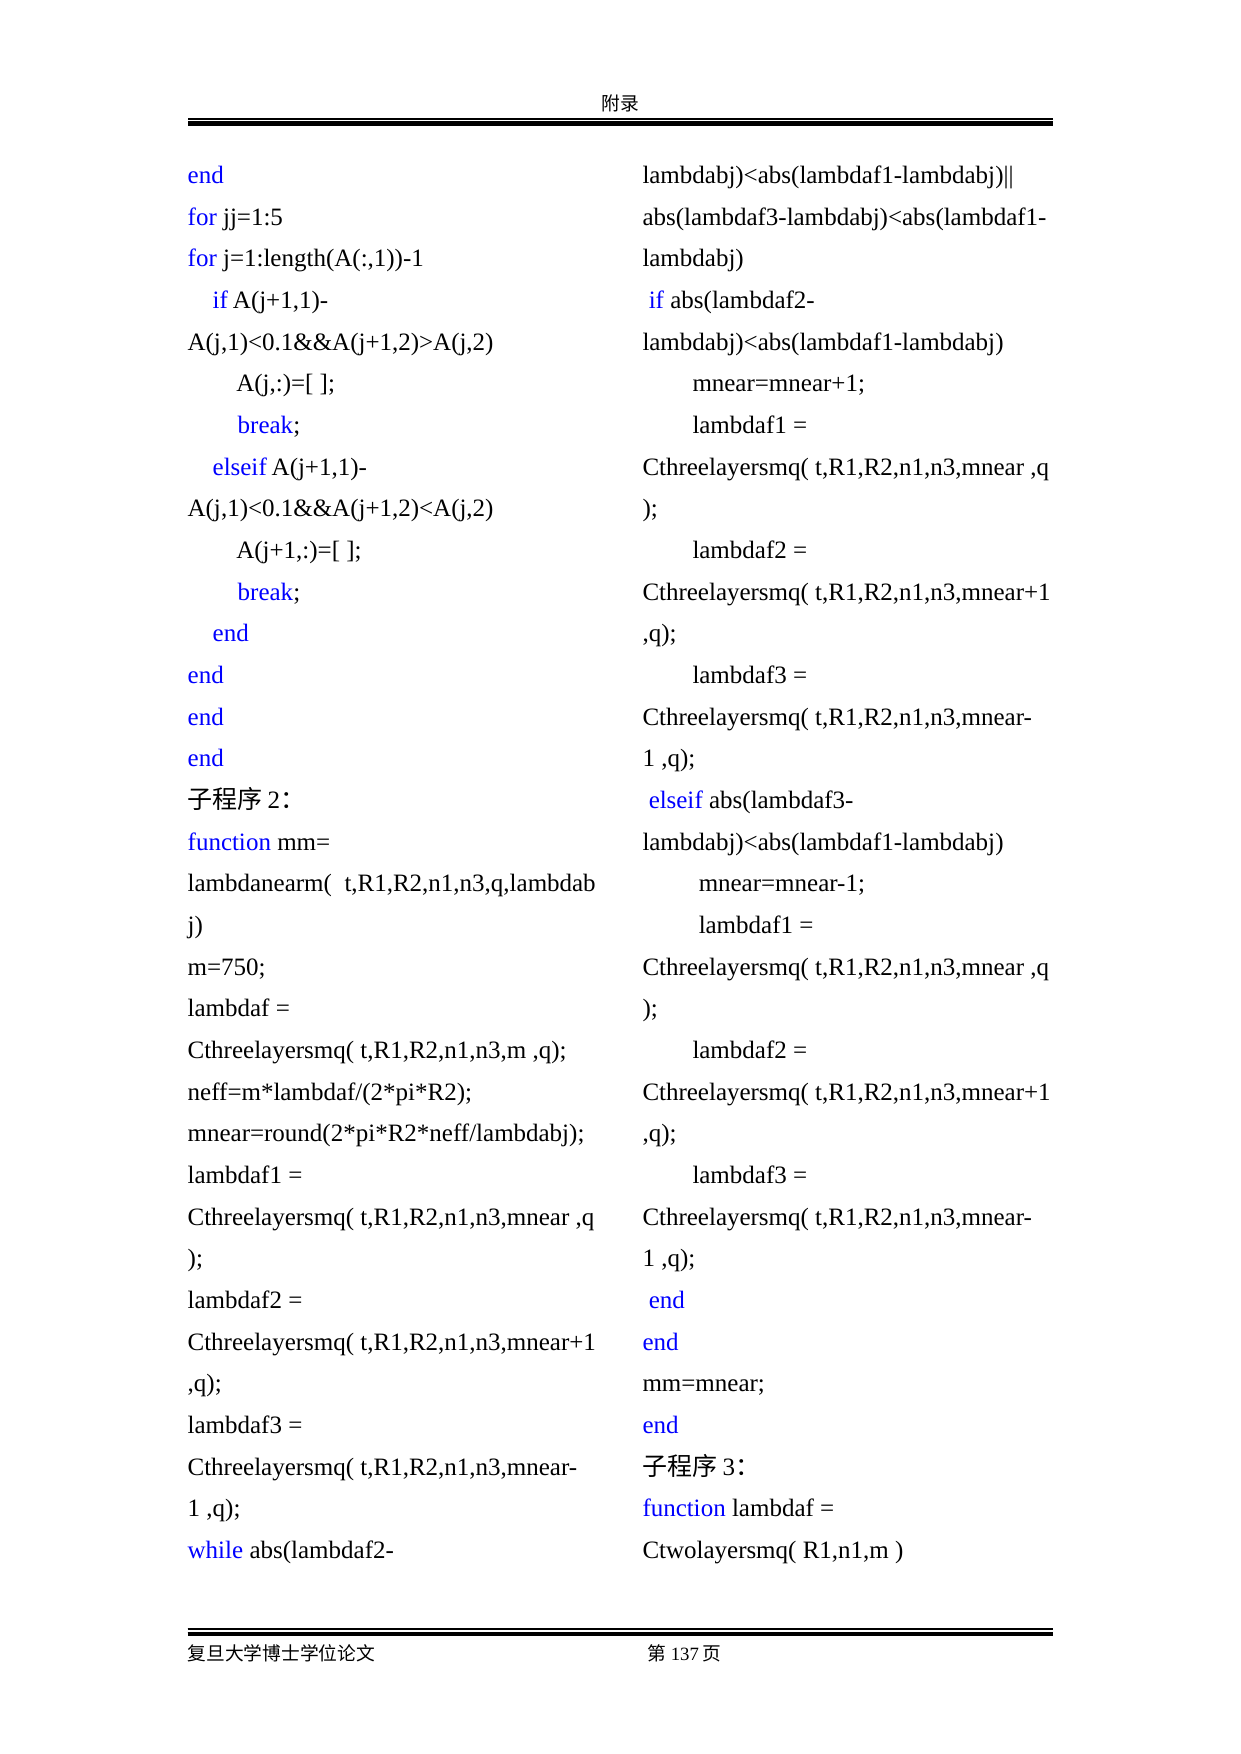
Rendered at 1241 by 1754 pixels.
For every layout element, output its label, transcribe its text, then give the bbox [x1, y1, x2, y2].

text for j=1:length(A(:,1))-1 [187, 233, 598, 275]
text 子程序2： [187, 775, 598, 817]
text while abs(lambdaf2-lambdabj)<abs(lambdaf1-lambdabj)||abs(lambdaf3-lambdabj)<abs(lambdaf1-lambdabj) [187, 1525, 598, 1567]
text elseif A(j+1,1)-A(j,1)<0.1&&A(j+1,2)<A(j,2) [187, 442, 598, 525]
text break; [187, 400, 598, 442]
text neff=m*lambdaf/(2*pi*R2); [187, 1067, 598, 1108]
text while abs(lambdaf2-lambdabj)<abs(lambdaf1-lambdabj)||abs(lambdaf3-lambdabj)<abs(lambdaf1-lambdabj) [642, 150, 1053, 275]
text end [187, 150, 598, 192]
text end [187, 608, 598, 650]
text end [187, 650, 598, 692]
text end [642, 1275, 1053, 1317]
text break; [187, 567, 598, 608]
text function lambdaf = Ctwolayersmq( R1,n1,m ) [642, 1483, 1053, 1567]
text mnear=mnear-1; [642, 858, 1053, 900]
text mm=mnear; [642, 1358, 1053, 1400]
text lambdaf1 = Cthreelayersmq( t,R1,R2,n1,n3,mnear ,q); [642, 400, 1053, 525]
text end [187, 692, 598, 733]
text mnear=round(2*pi*R2*neff/lambdabj); [187, 1108, 598, 1150]
text A(j,:)=[ ]; [187, 358, 598, 400]
text mnear=mnear+1; [642, 358, 1053, 400]
text lambdaf3 = Cthreelayersmq( t,R1,R2,n1,n3,mnear-1 ,q); [187, 1400, 598, 1525]
text if abs(lambdaf2-lambdabj)<abs(lambdaf1-lambdabj) [642, 275, 1053, 358]
text lambdaf3 = Cthreelayersmq( t,R1,R2,n1,n3,mnear-1 ,q); [642, 1150, 1053, 1275]
text end [642, 1317, 1053, 1358]
text m=750; [187, 942, 598, 983]
text lambdaf2 = Cthreelayersmq( t,R1,R2,n1,n3,mnear+1 ,q); [187, 1275, 598, 1400]
text end [642, 1400, 1053, 1442]
text elseif abs(lambdaf3-lambdabj)<abs(lambdaf1-lambdabj) [642, 775, 1053, 858]
text for jj=1:5 [187, 192, 598, 233]
text lambdaf1 = Cthreelayersmq( t,R1,R2,n1,n3,mnear ,q); [187, 1150, 598, 1275]
text lambdaf2 = Cthreelayersmq( t,R1,R2,n1,n3,mnear+1 ,q); [642, 525, 1053, 650]
text lambdaf2 = Cthreelayersmq( t,R1,R2,n1,n3,mnear+1 ,q); [642, 1025, 1053, 1150]
text end [187, 733, 598, 775]
text if A(j+1,1)-A(j,1)<0.1&&A(j+1,2)>A(j,2) [187, 275, 598, 358]
text lambdaf = Cthreelayersmq( t,R1,R2,n1,n3,m ,q); [187, 983, 598, 1067]
text lambdaf3 = Cthreelayersmq( t,R1,R2,n1,n3,mnear-1 ,q); [642, 650, 1053, 775]
text function mm= lambdanearm( t,R1,R2,n1,n3,q,lambdabj) [187, 817, 598, 942]
text lambdaf1 = Cthreelayersmq( t,R1,R2,n1,n3,mnear ,q); [642, 900, 1053, 1025]
text 子程序3： [642, 1442, 1053, 1483]
text A(j+1,:)=[ ]; [187, 525, 598, 567]
